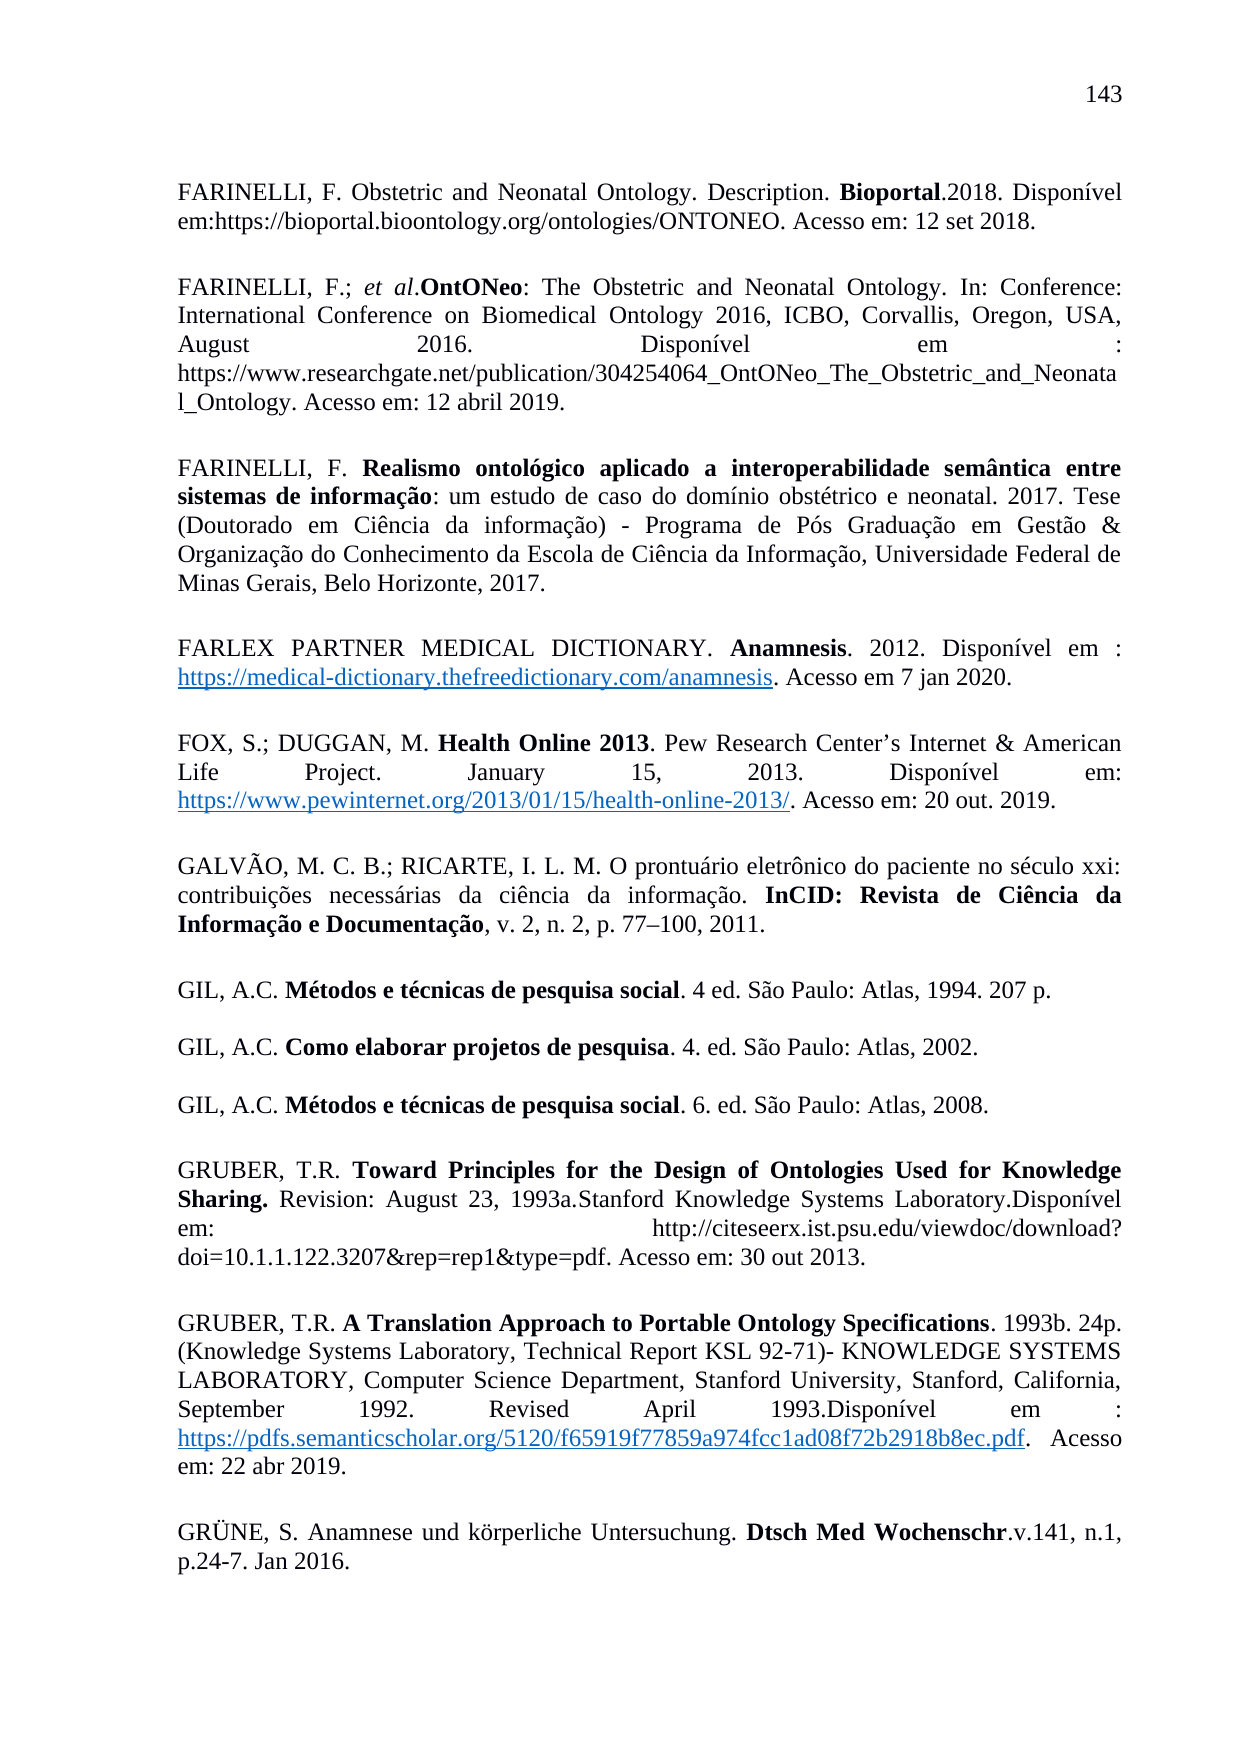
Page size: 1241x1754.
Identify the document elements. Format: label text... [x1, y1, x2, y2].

text GRUBER, T.R. A Translation Approach to Portable Ontology Specifications. 1993b. 24p. (Knowledge Systems Laboratory, Technical Report KSL 92-71)- KNOWLEDGE SYSTEMS LABORATORY, Computer Science Department, Stanford University, Stanford, California, September 1992. Revised April 1993.Disponível em : https://pdfs.semanticscholar.org/5120/f65919f77859a974fcc1ad08f72b2918b8ec.pdf. Acesso em: 22 abr 2019. [177, 1308, 1122, 1480]
text FARINELLI, F.; et al.OntONeo: The Obstetric and Neonatal Ontology. In: Conference: International Conference on Biomedical Ontology 2016, ICBO, Corvallis, Oregon, USA, August 2016. Disponível em : https://www.researchgate.net/publication/304254064_OntONeo_The_Obstetric_and_Neonatal_Ontology. Acesso em: 12 abril 2019. [177, 272, 1122, 416]
text FOX, S.; DUGGAN, M. Health Online 2013. Pew Research Center’s Internet & American Life Project. January 15, 2013. Disponível em: https://www.pewinternet.org/2013/01/15/health-online-2013/. Acesso em: 20 out. 2019. [177, 728, 1122, 814]
text GIL, A.C. Métodos e técnicas de pesquisa social. 6. ed. São Paulo: Atlas, 2008. [177, 1090, 1122, 1118]
text FARINELLI, F. Realismo ontológico aplicado a interoperabilidade semântica entre sistemas de informação: um estudo de caso do domínio obstétrico e neonatal. 2017. Tese (Doutorado em Ciência da informação) - Programa de Pós Graduação em Gestão & Organização do Conhecimento da Escola de Ciência da Informação, Universidade Federal de Minas Gerais, Belo Horizonte, 2017. [177, 453, 1122, 596]
text GIL, A.C. Métodos e técnicas de pesquisa social. 4 ed. São Paulo: Atlas, 1994. 207 p. [177, 975, 1122, 1003]
text FARINELLI, F. Obstetric and Neonatal Ontology. Description. Bioportal.2018. Disponível em:https://bioportal.bioontology.org/ontologies/ONTONEO. Acesso em: 12 set 2018. [177, 177, 1122, 235]
text GIL, A.C. Como elaborar projetos de pesquisa. 4. ed. São Paulo: Atlas, 2002. [177, 1032, 1122, 1061]
text GALVÃO, M. C. B.; RICARTE, I. L. M. O prontuário eletrônico do paciente no século xxi: contribuições necessárias da ciência da informação. InCID: Revista de Ciência da Informação e Documentação, v. 2, n. 2, p. 77–100, 2011. [177, 851, 1122, 938]
text GRÜNE, S. Anamnese und körperliche Untersuchung. Dtsch Med Wochenschr.v.141, n.1, p.24-7. Jan 2016. [177, 1517, 1122, 1575]
text GRUBER, T.R. Toward Principles for the Design of Ontologies Used for Knowledge Sharing. Revision: August 23, 1993a.Stanford Knowledge Systems Laboratory.Disponível em: http://citeseerx.ist.psu.edu/viewdoc/download?doi=10.1.1.122.3207&rep=rep1&type=pdf. Acesso em: 30 out 2013. [177, 1156, 1122, 1271]
text FARLEX PARTNER MEDICAL DICTIONARY. Anamnesis. 2012. Disponível em : https://medical-dictionary.thefreedictionary.com/anamnesis. Acesso em 7 jan 2020. [177, 633, 1122, 691]
